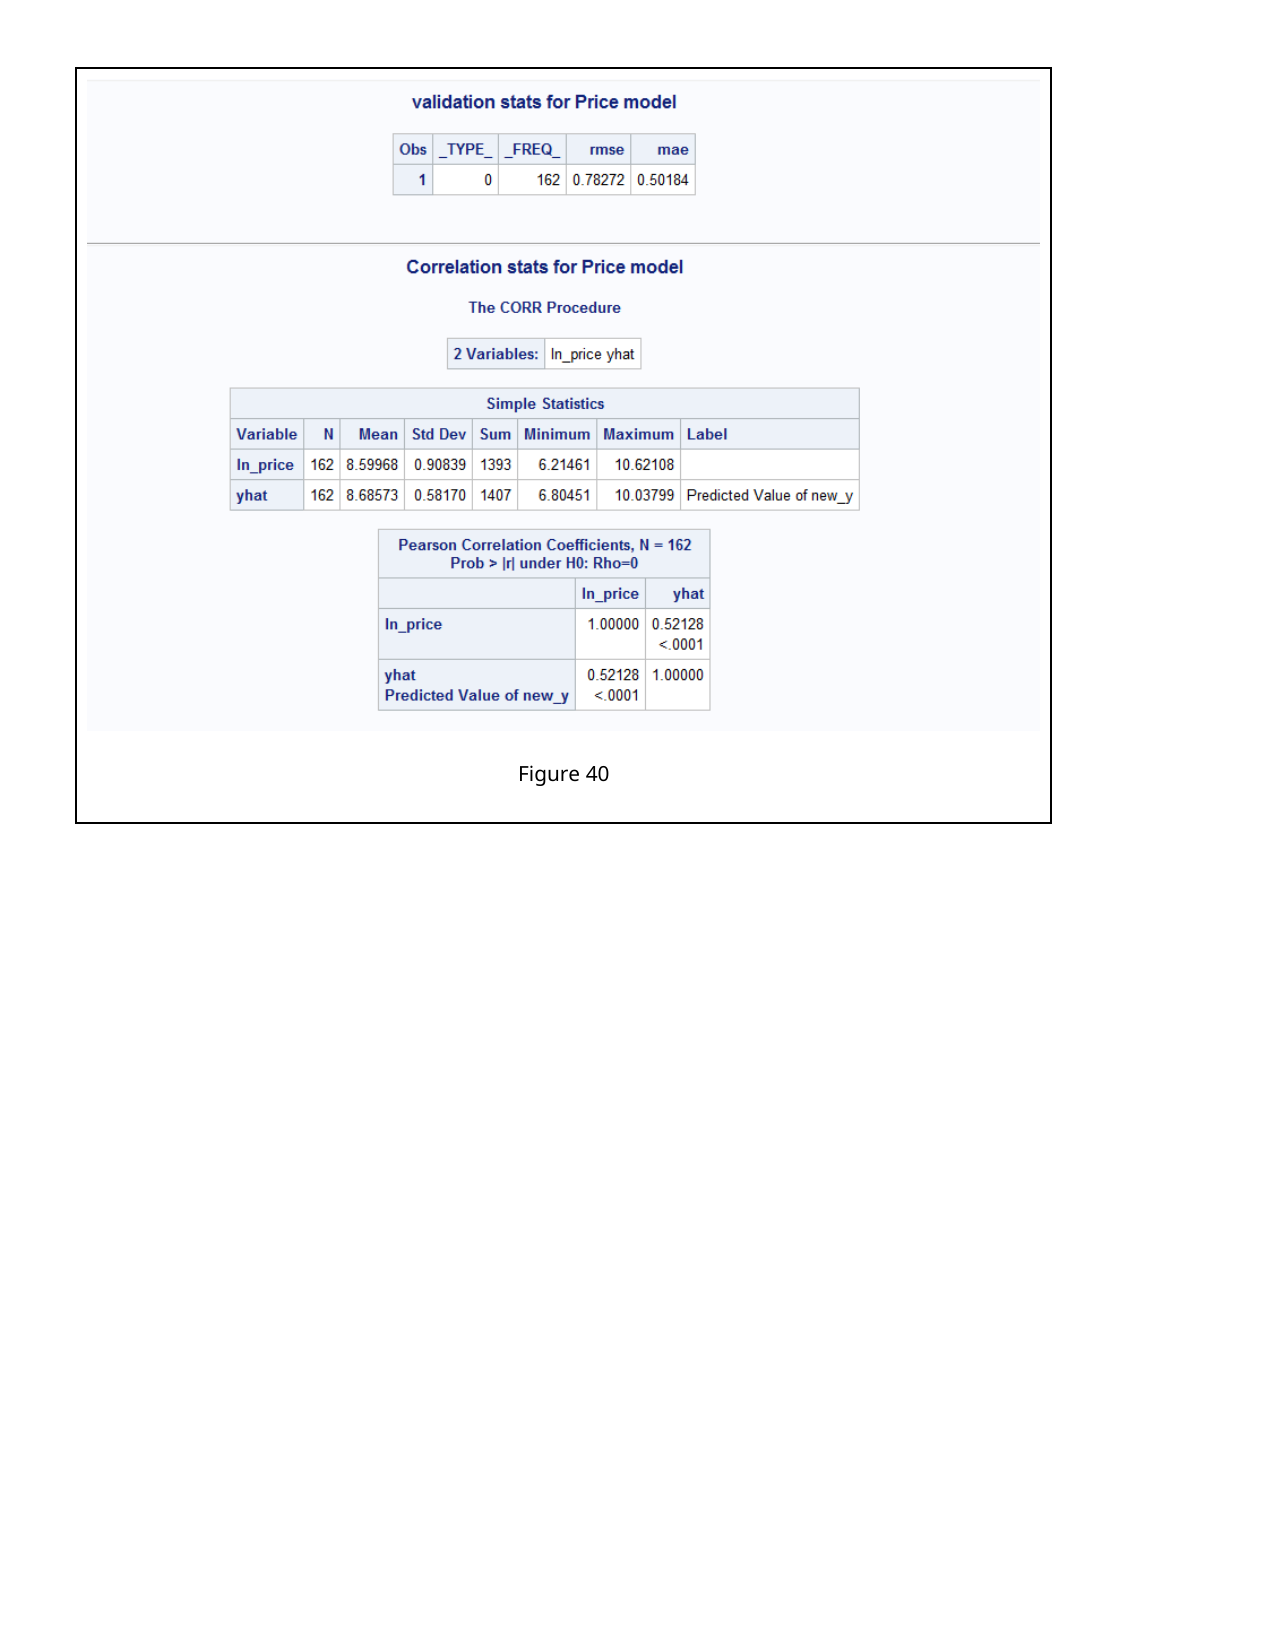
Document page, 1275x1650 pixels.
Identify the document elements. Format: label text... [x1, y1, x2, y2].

picture [87, 79, 1040, 731]
table_header Figure 40 [77, 69, 1050, 822]
